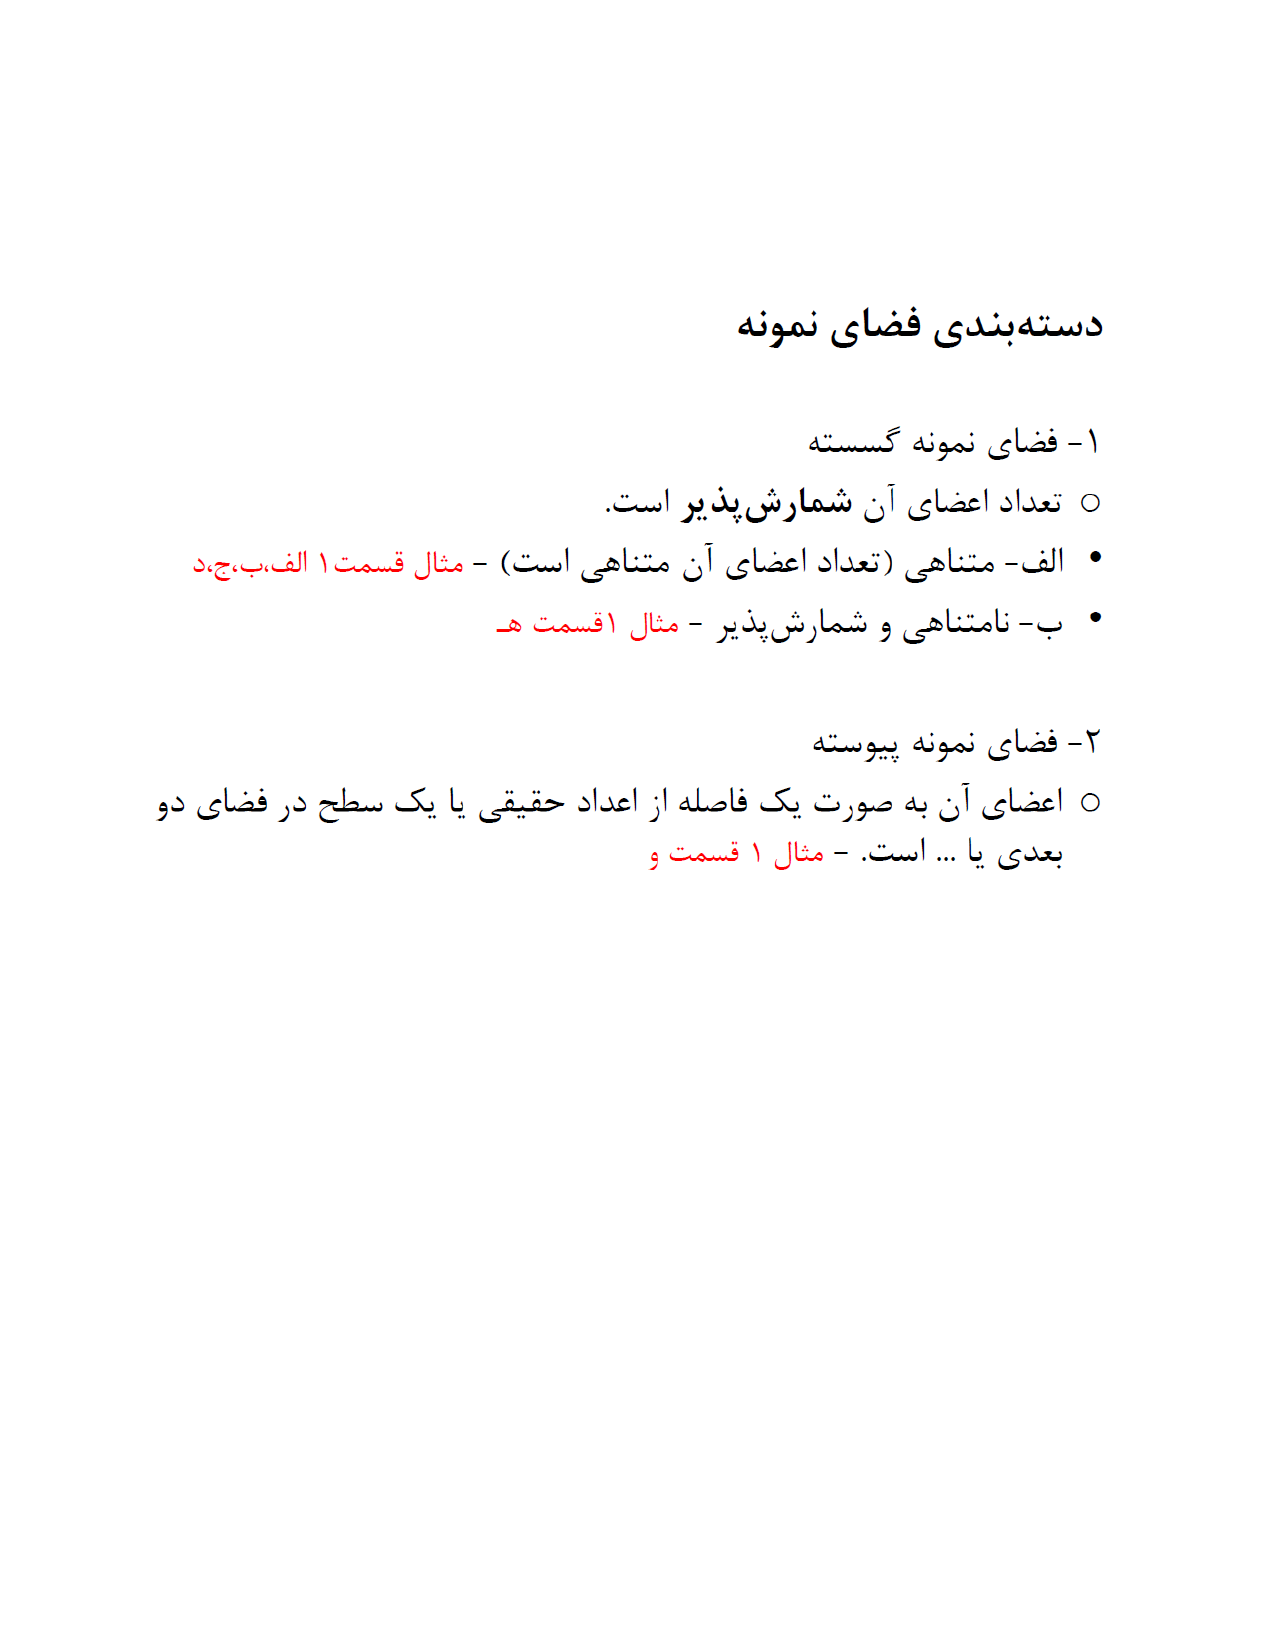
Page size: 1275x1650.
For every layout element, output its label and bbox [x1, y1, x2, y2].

picture [150, 296, 1125, 891]
